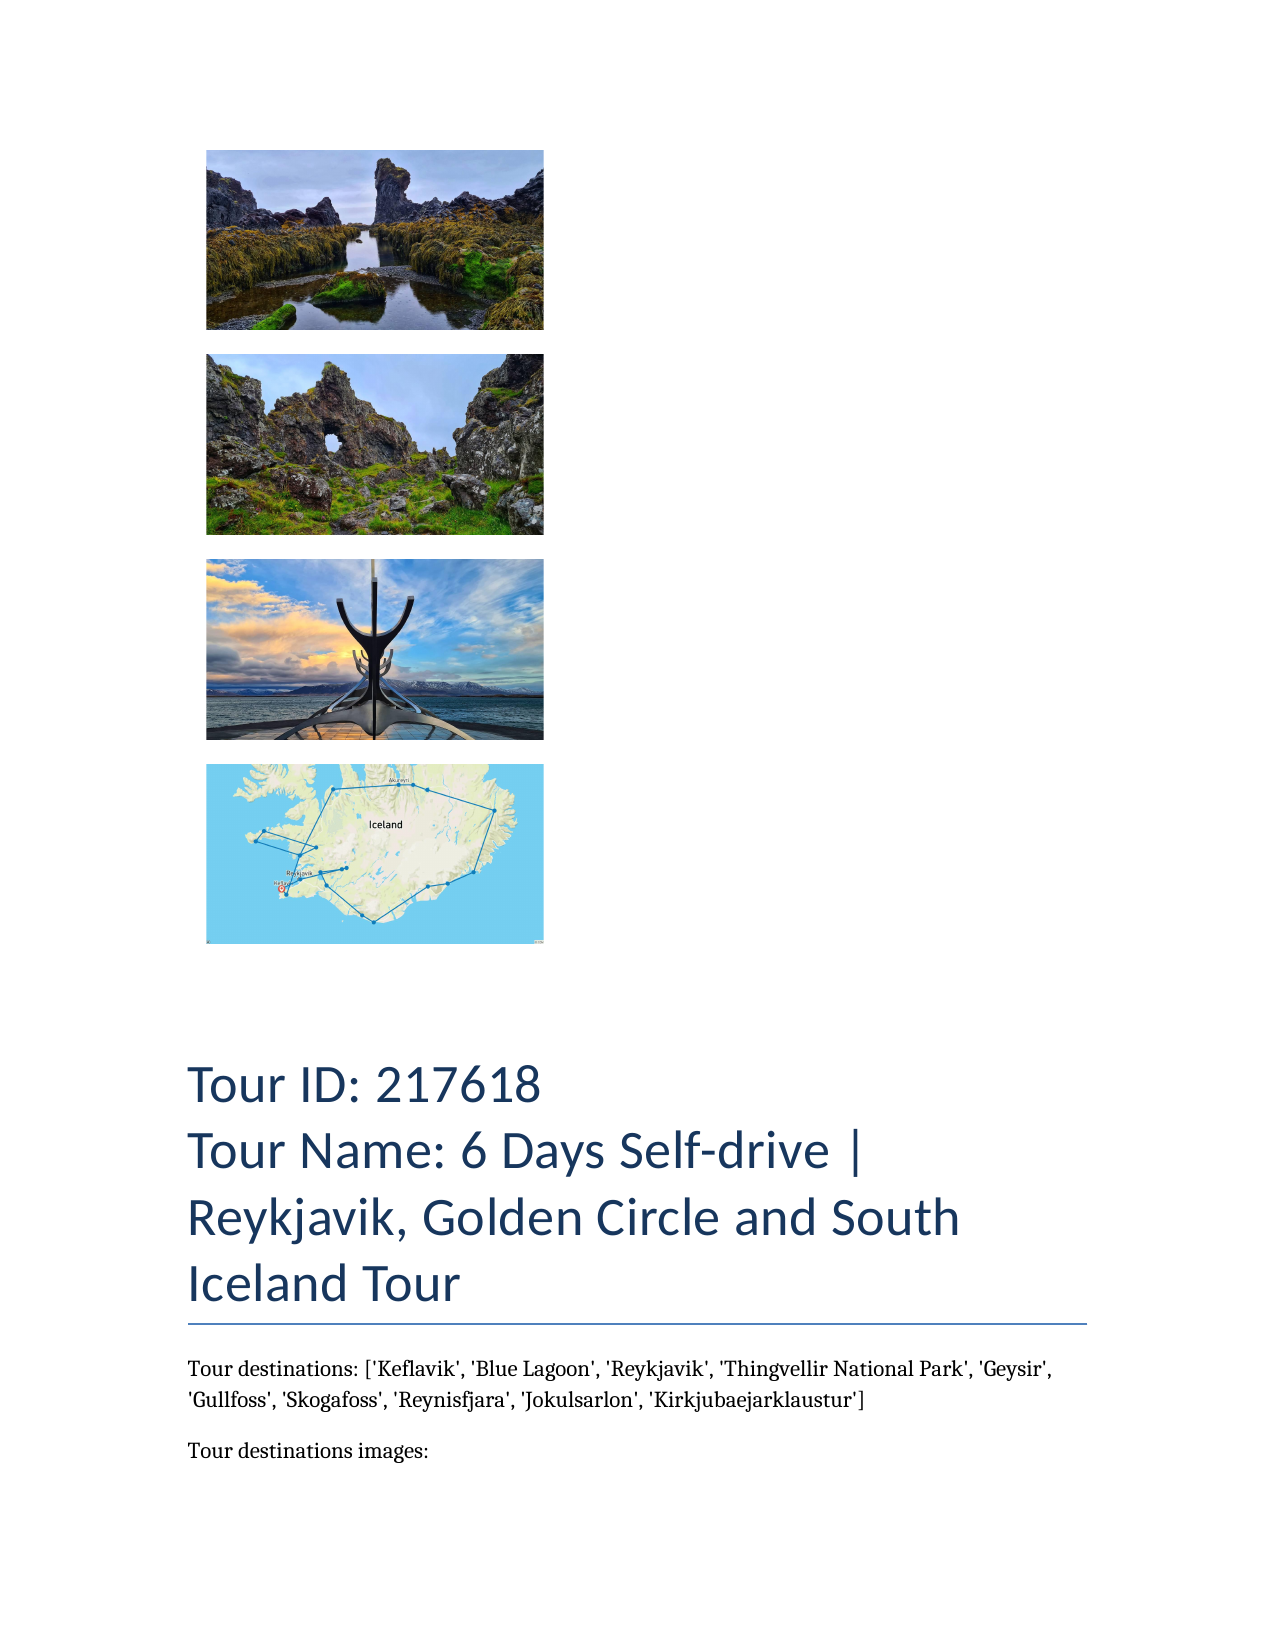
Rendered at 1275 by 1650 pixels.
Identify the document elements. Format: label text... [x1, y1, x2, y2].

text Tour destinations images: [187, 1437, 1087, 1464]
text Tour destinations: ['Keflavik', 'Blue Lagoon', 'Reykjavik', 'Thingvellir National Park', 'Geysir', 'Gullfoss', 'Skogafoss', 'Reynisfjara', 'Jokulsarlon', 'Kirkjubaejarklaustur'] [187, 1356, 1087, 1413]
picture [206, 764, 544, 944]
title Tour ID: 217618 Tour Name: 6 Days Self-drive | Reykjavik, Golden Circle and South Iceland Tour [187, 1050, 1087, 1325]
picture [206, 559, 544, 740]
picture [206, 150, 544, 330]
picture [206, 354, 544, 535]
